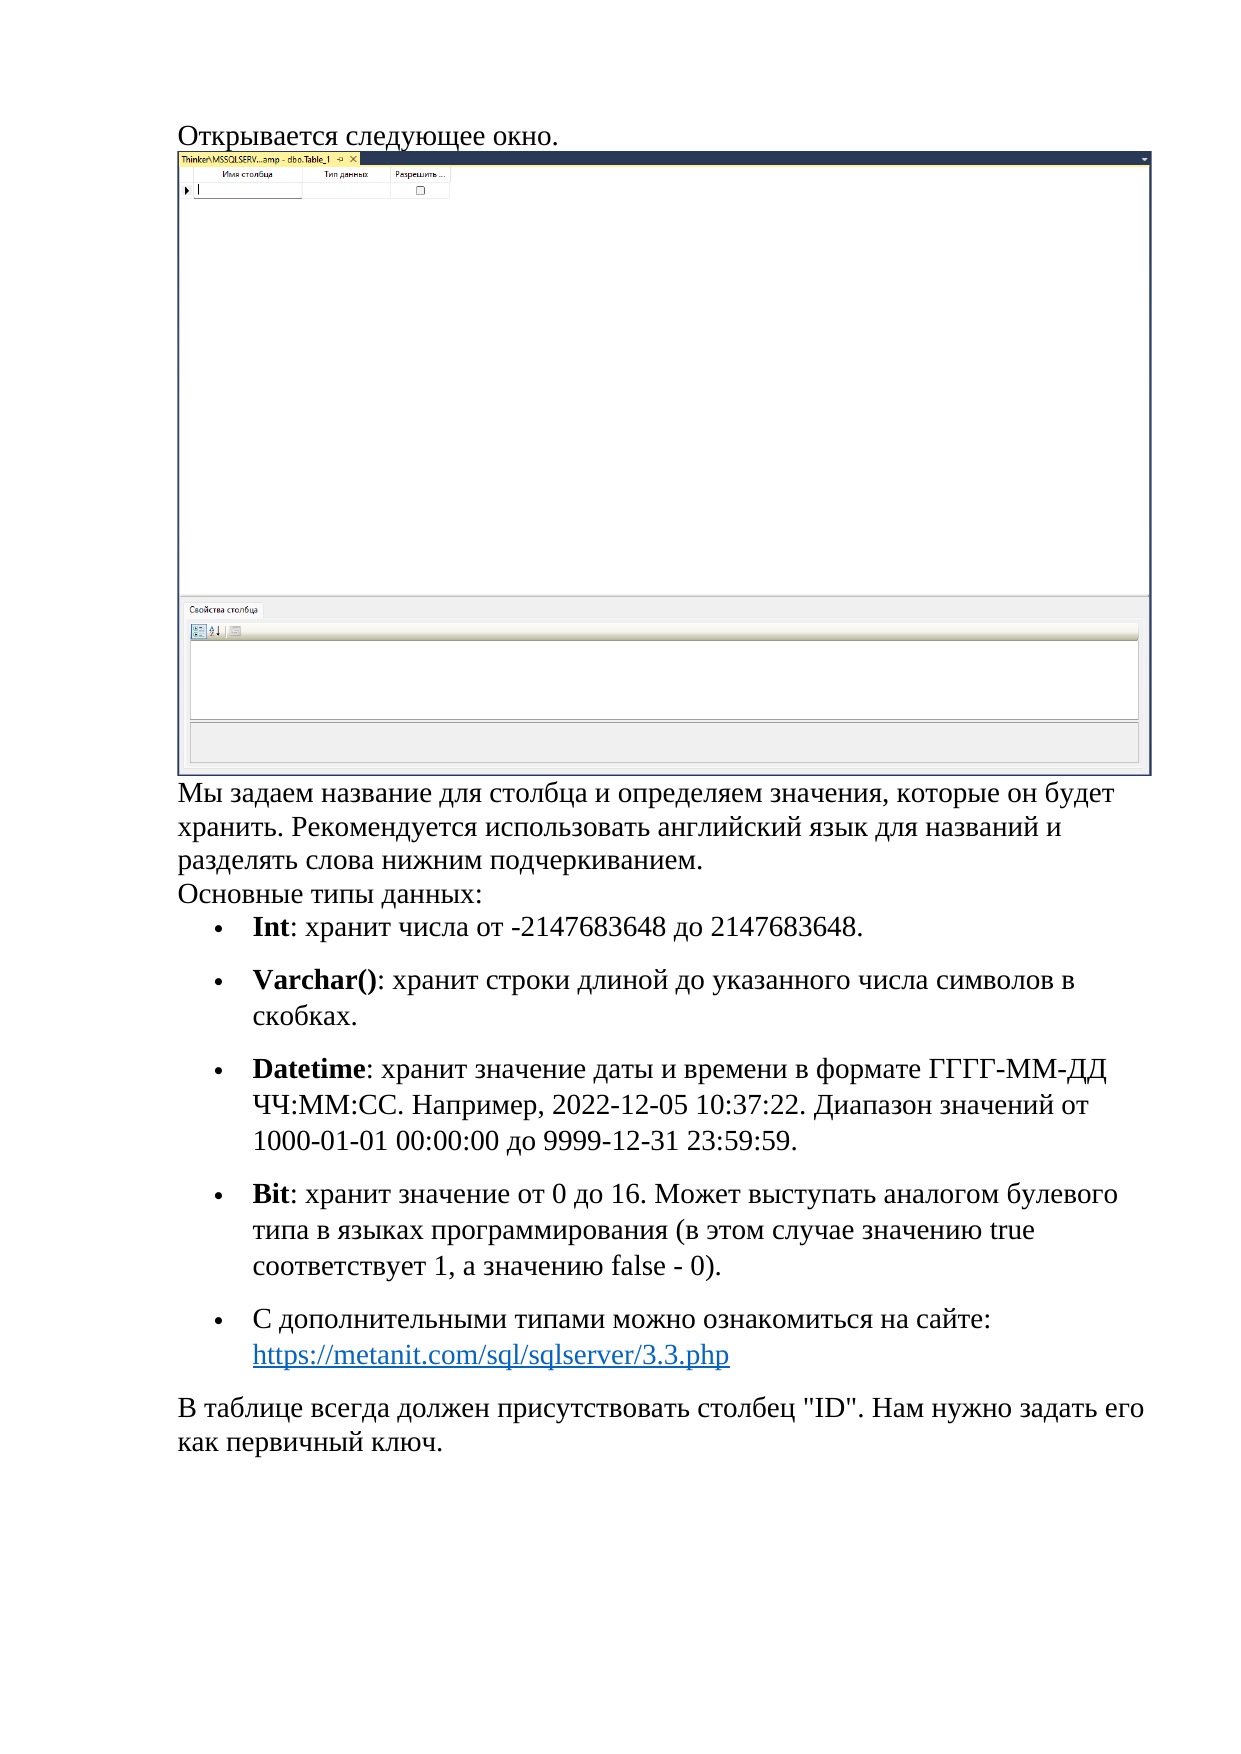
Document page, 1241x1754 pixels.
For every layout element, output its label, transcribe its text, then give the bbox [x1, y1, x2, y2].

list Bit: хранит значение от 0 до 16. Может выступать аналогом булевого типа в языках программирования (в этом случае значению true соответствует 1, а значению false - 0). [215, 1176, 1152, 1282]
text В таблице всегда должен присутствовать столбец "ID". Нам нужно задать его как первичный ключ. [177, 1390, 1152, 1457]
text Мы задаем название для столбца и определяем значения, которые он будет хранить. Рекомендуется использовать английский язык для названий и разделять слова нижним подчеркиванием. [177, 776, 1152, 876]
text Открывается следующее окно. [177, 118, 1152, 151]
list Int: хранит числа от -2147683648 до 2147683648. [215, 909, 1152, 943]
list Datetime: хранит значение даты и времени в формате ГГГГ-ММ-ДД ЧЧ:ММ:СС. Например, 2022-12-05 10:37:22. Диапазон значений от 1000-01-01 00:00:00 до 9999-12-31 23:59:59. [215, 1051, 1152, 1157]
list С дополнительными типами можно ознакомиться на сайте: https://metanit.com/sql/sqlserver/3.3.php [215, 1301, 1152, 1371]
picture [177, 151, 1152, 776]
list Varchar(): хранит строки длиной до указанного числа символов в скобках. [215, 962, 1152, 1032]
text Основные типы данных: [177, 876, 1152, 909]
